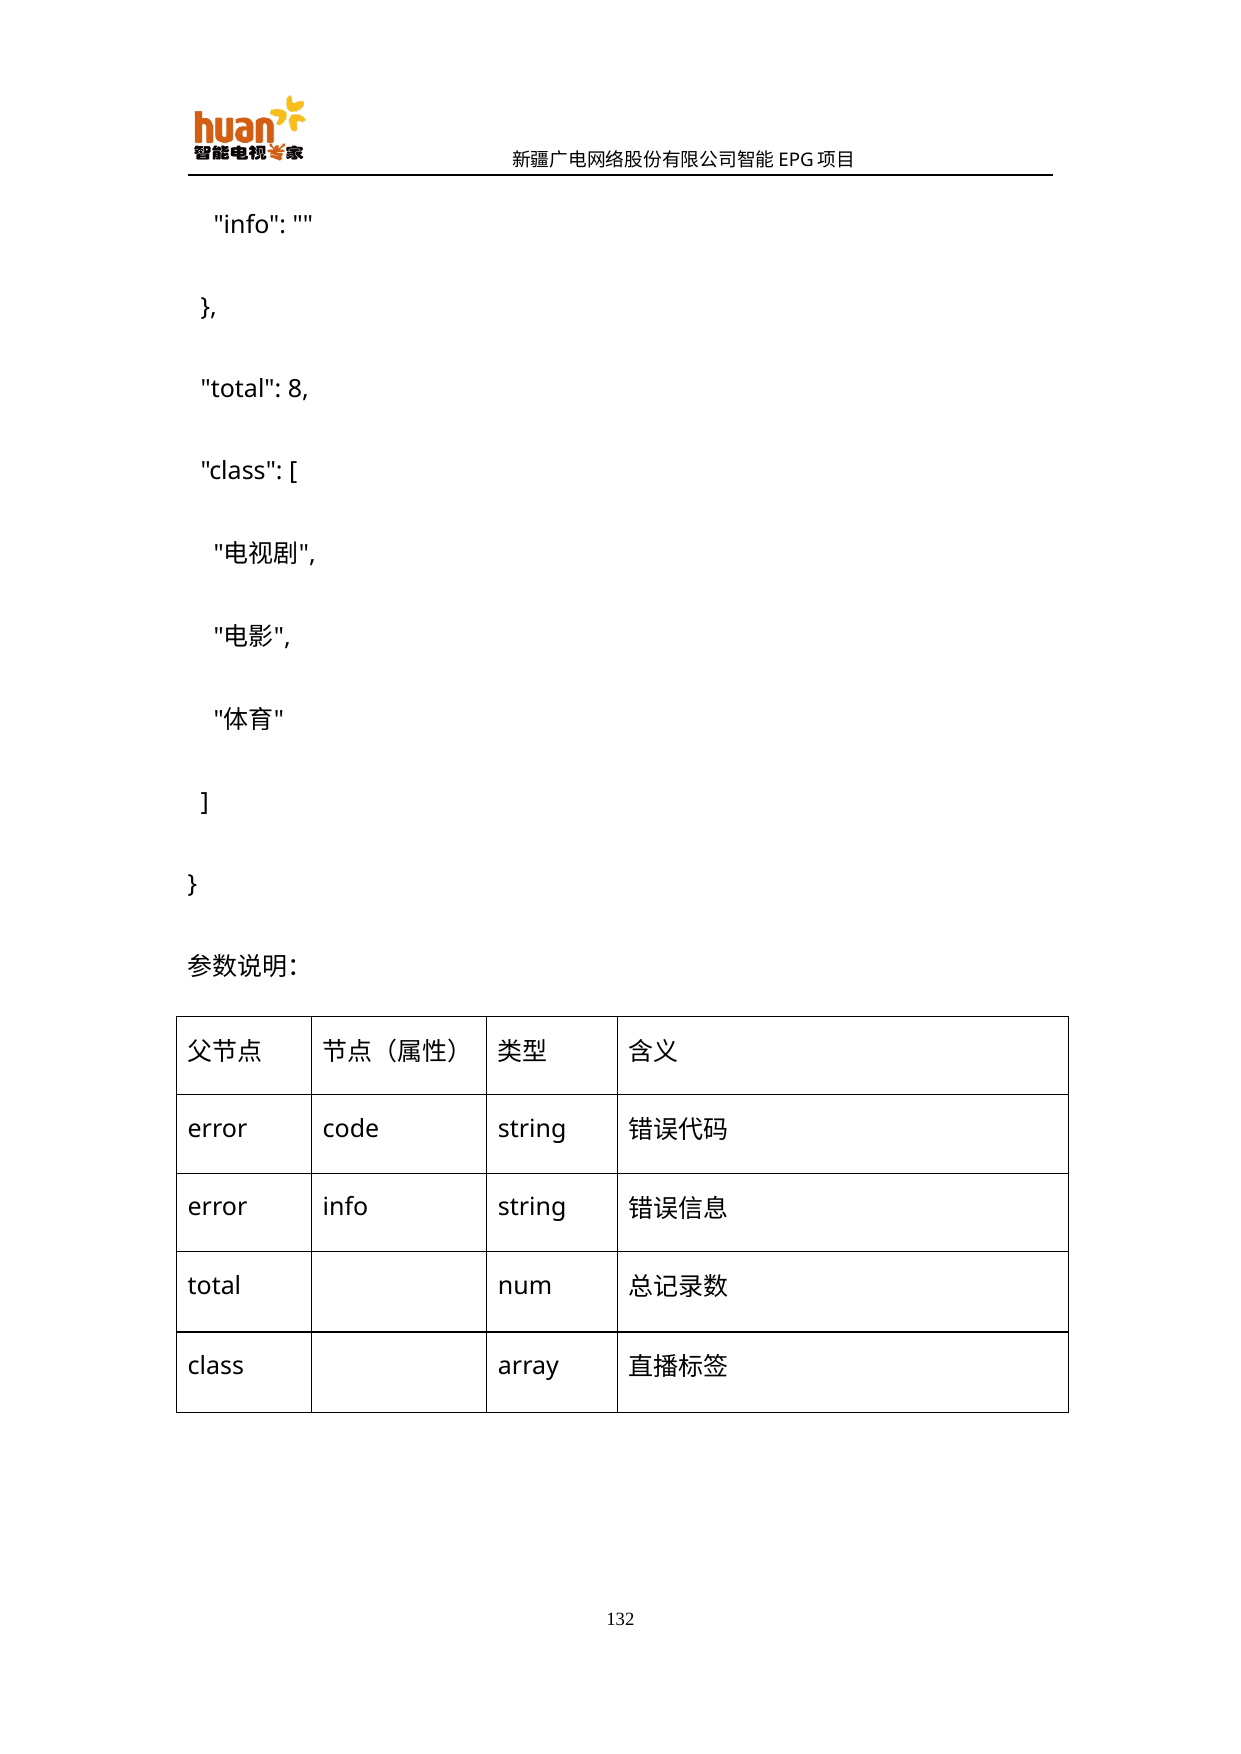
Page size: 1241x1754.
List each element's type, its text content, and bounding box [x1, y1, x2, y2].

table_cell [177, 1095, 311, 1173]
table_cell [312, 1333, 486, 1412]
picture [187, 88, 313, 167]
text "电视剧", [187, 519, 1053, 584]
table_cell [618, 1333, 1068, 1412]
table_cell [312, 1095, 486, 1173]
text "class": [ [187, 437, 1053, 502]
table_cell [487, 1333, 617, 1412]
text "电影", [187, 602, 1053, 667]
text ] [187, 768, 1053, 833]
text "info": "" [187, 191, 1053, 256]
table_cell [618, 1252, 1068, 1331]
text } [187, 850, 1053, 915]
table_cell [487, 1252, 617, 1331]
text }, [187, 273, 1053, 338]
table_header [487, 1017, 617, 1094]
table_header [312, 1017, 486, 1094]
text "体育" [187, 685, 1053, 750]
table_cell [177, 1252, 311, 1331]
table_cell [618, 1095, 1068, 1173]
text "total": 8, [187, 355, 1053, 420]
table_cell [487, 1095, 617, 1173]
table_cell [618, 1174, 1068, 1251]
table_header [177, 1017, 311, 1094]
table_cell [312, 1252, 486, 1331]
text 参数说明： [187, 932, 1053, 997]
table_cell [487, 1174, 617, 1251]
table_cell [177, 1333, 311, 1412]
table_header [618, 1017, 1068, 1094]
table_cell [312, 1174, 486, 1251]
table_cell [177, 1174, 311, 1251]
